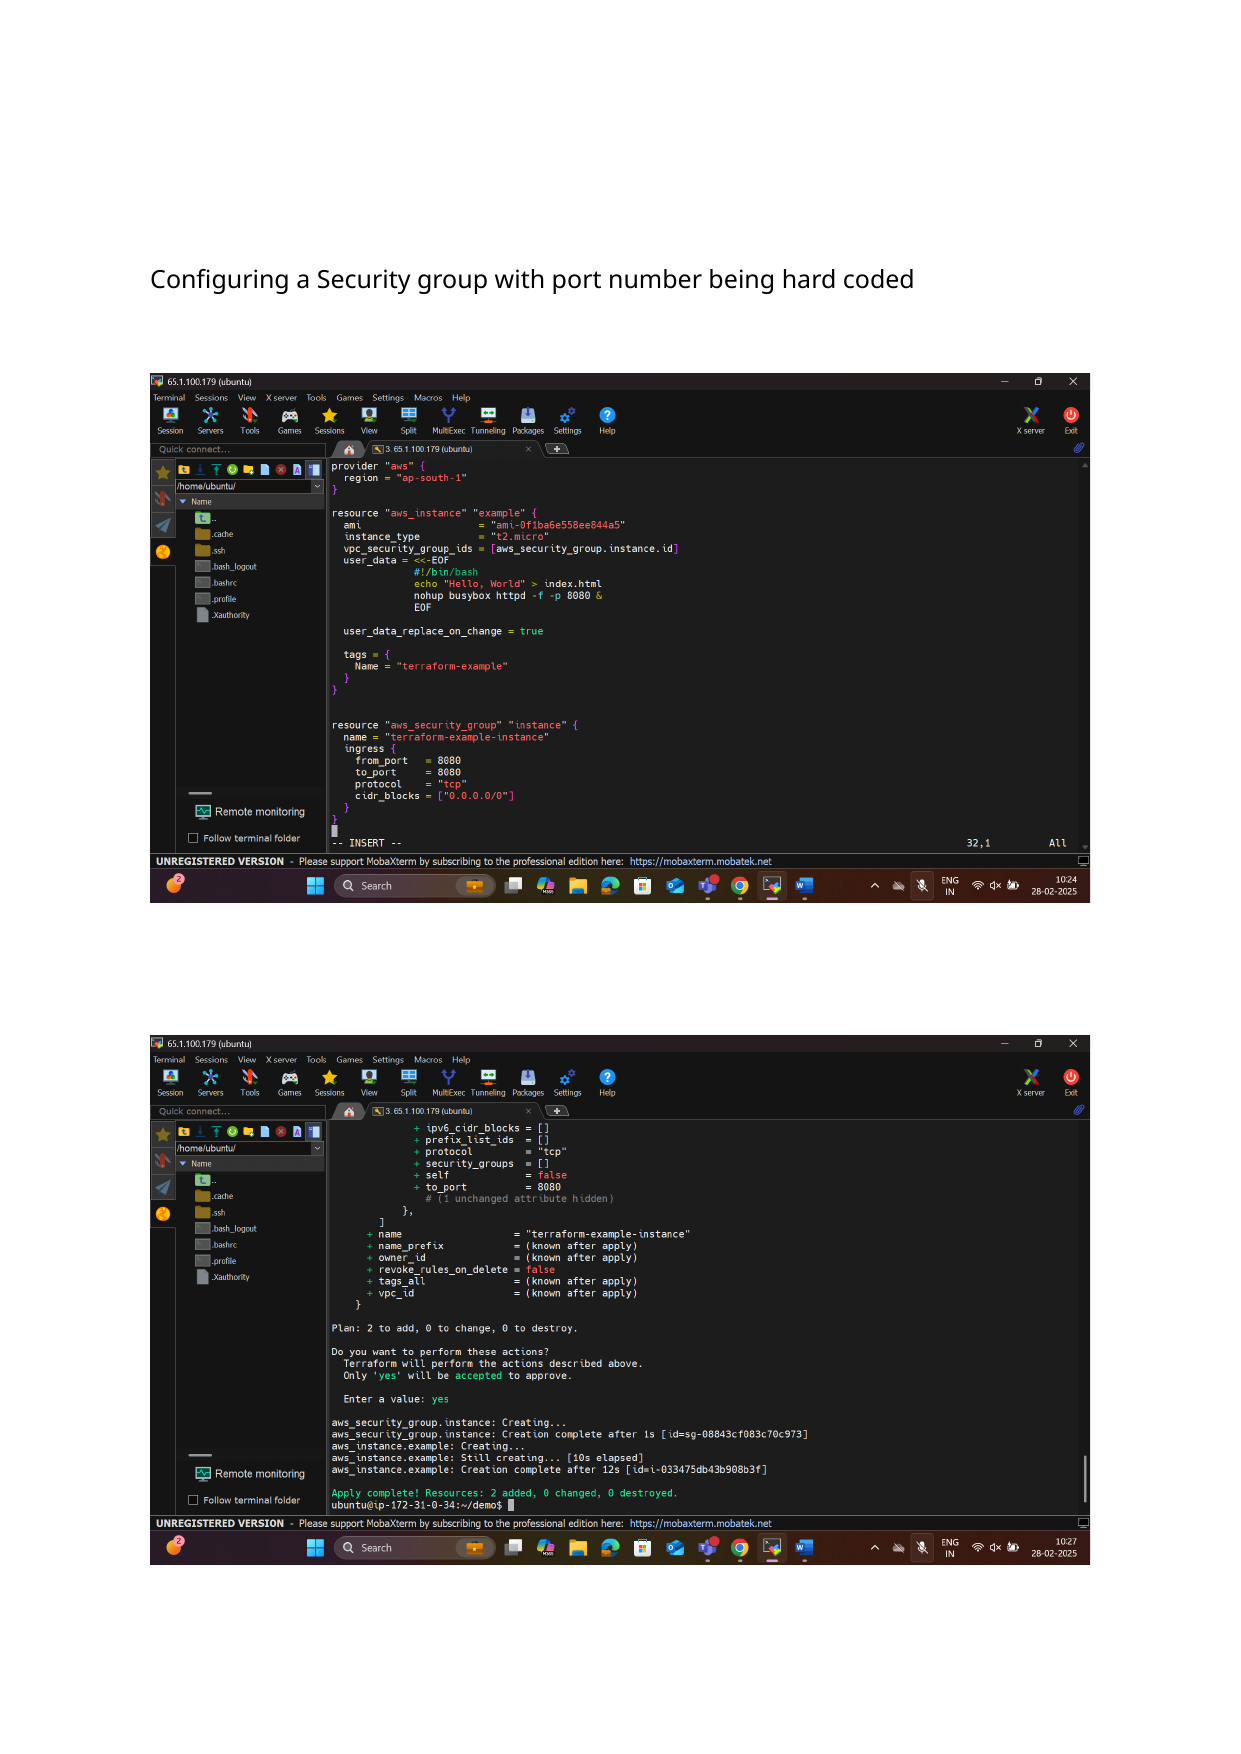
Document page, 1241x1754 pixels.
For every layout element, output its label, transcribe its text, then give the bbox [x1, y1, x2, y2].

picture [150, 373, 1091, 903]
picture [150, 1035, 1091, 1565]
text Configuring a Security group with port number being hard coded [150, 262, 1090, 296]
